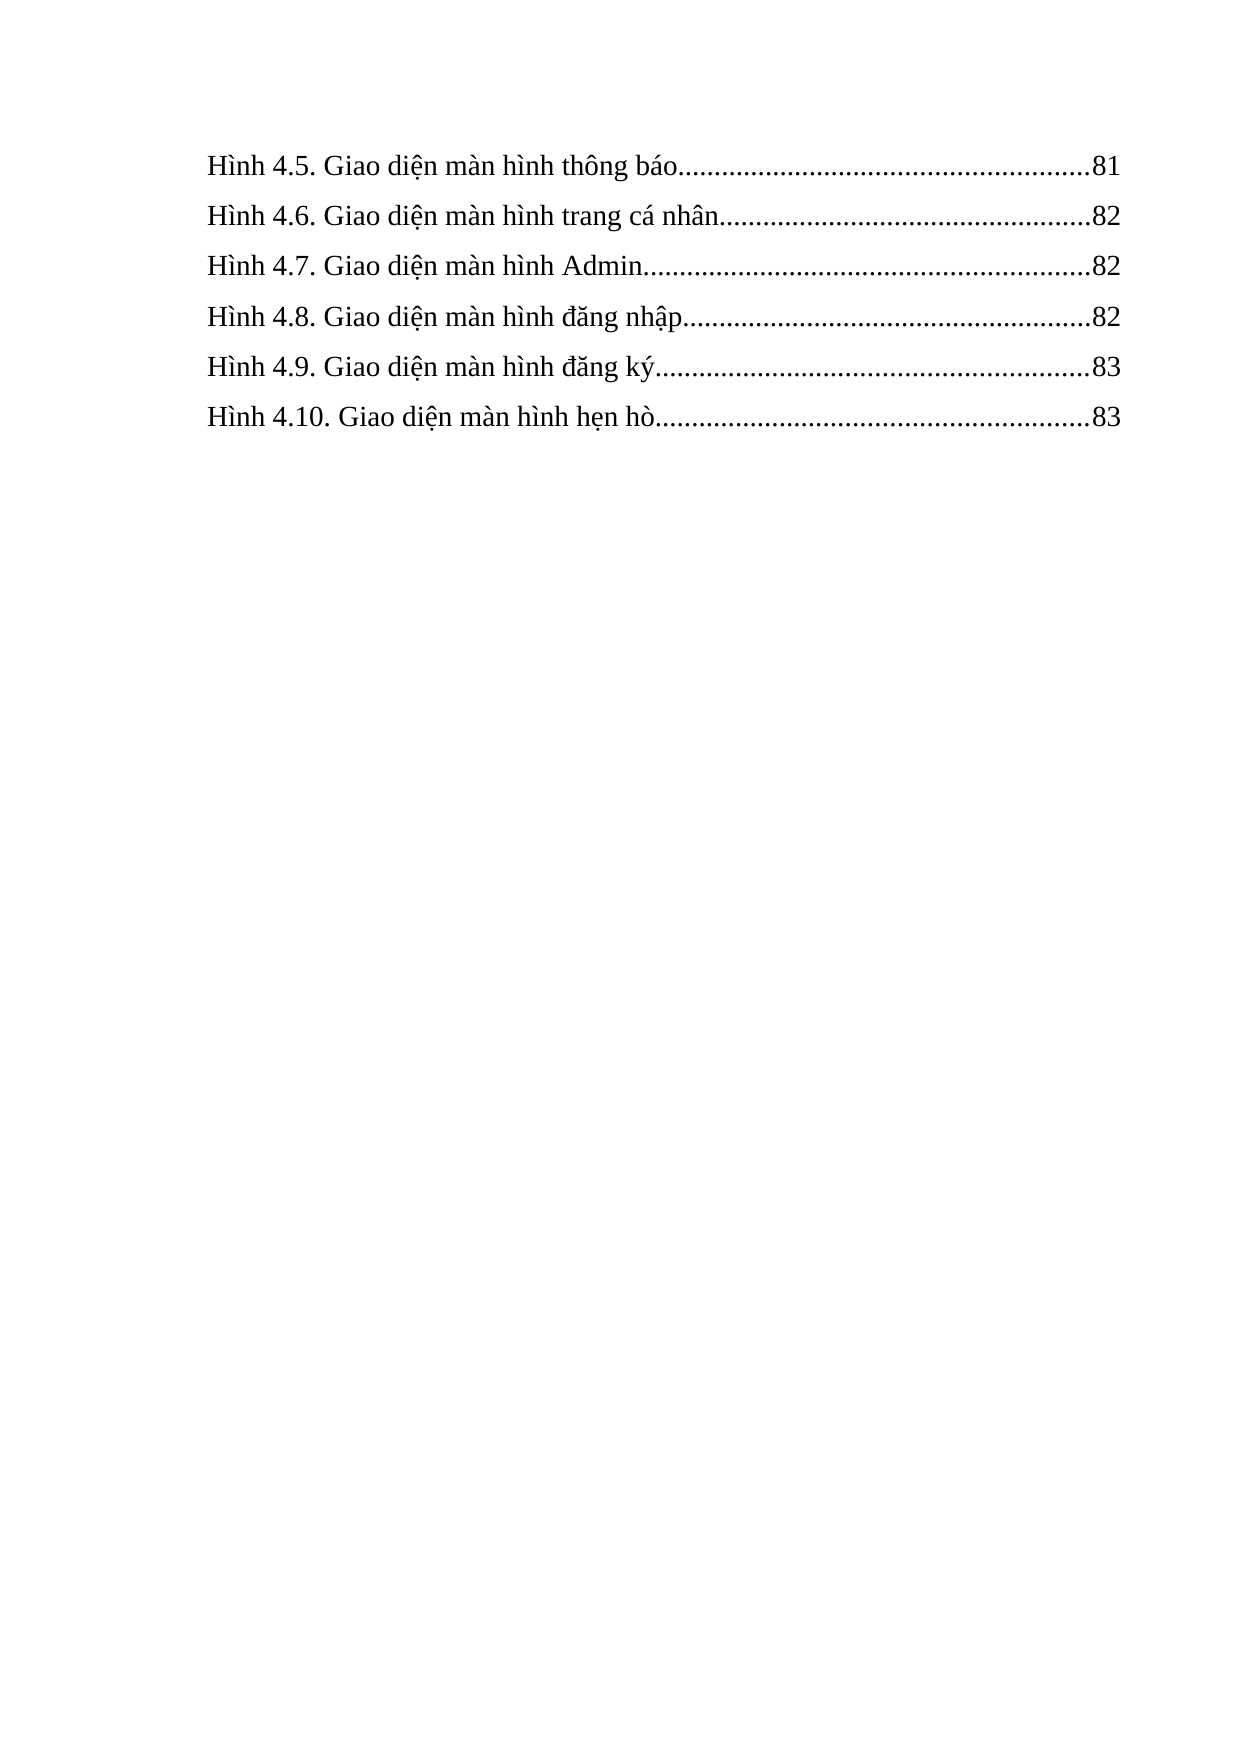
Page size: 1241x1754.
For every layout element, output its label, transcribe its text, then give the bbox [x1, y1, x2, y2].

text Hình 4.9. Giao diện màn hình đăng ký 83 [207, 349, 1122, 382]
text Hình 4.8. Giao diện màn hình đăng nhập 82 [207, 299, 1122, 332]
text Hình 4.7. Giao diện màn hình Admin 82 [207, 248, 1122, 282]
text Hình 4.6. Giao diện màn hình trang cá nhân 82 [207, 198, 1122, 232]
text Hình 4.5. Giao diện màn hình thông báo 81 [207, 148, 1122, 181]
text Hình 4.10. Giao diện màn hình hẹn hò 83 [207, 399, 1122, 433]
